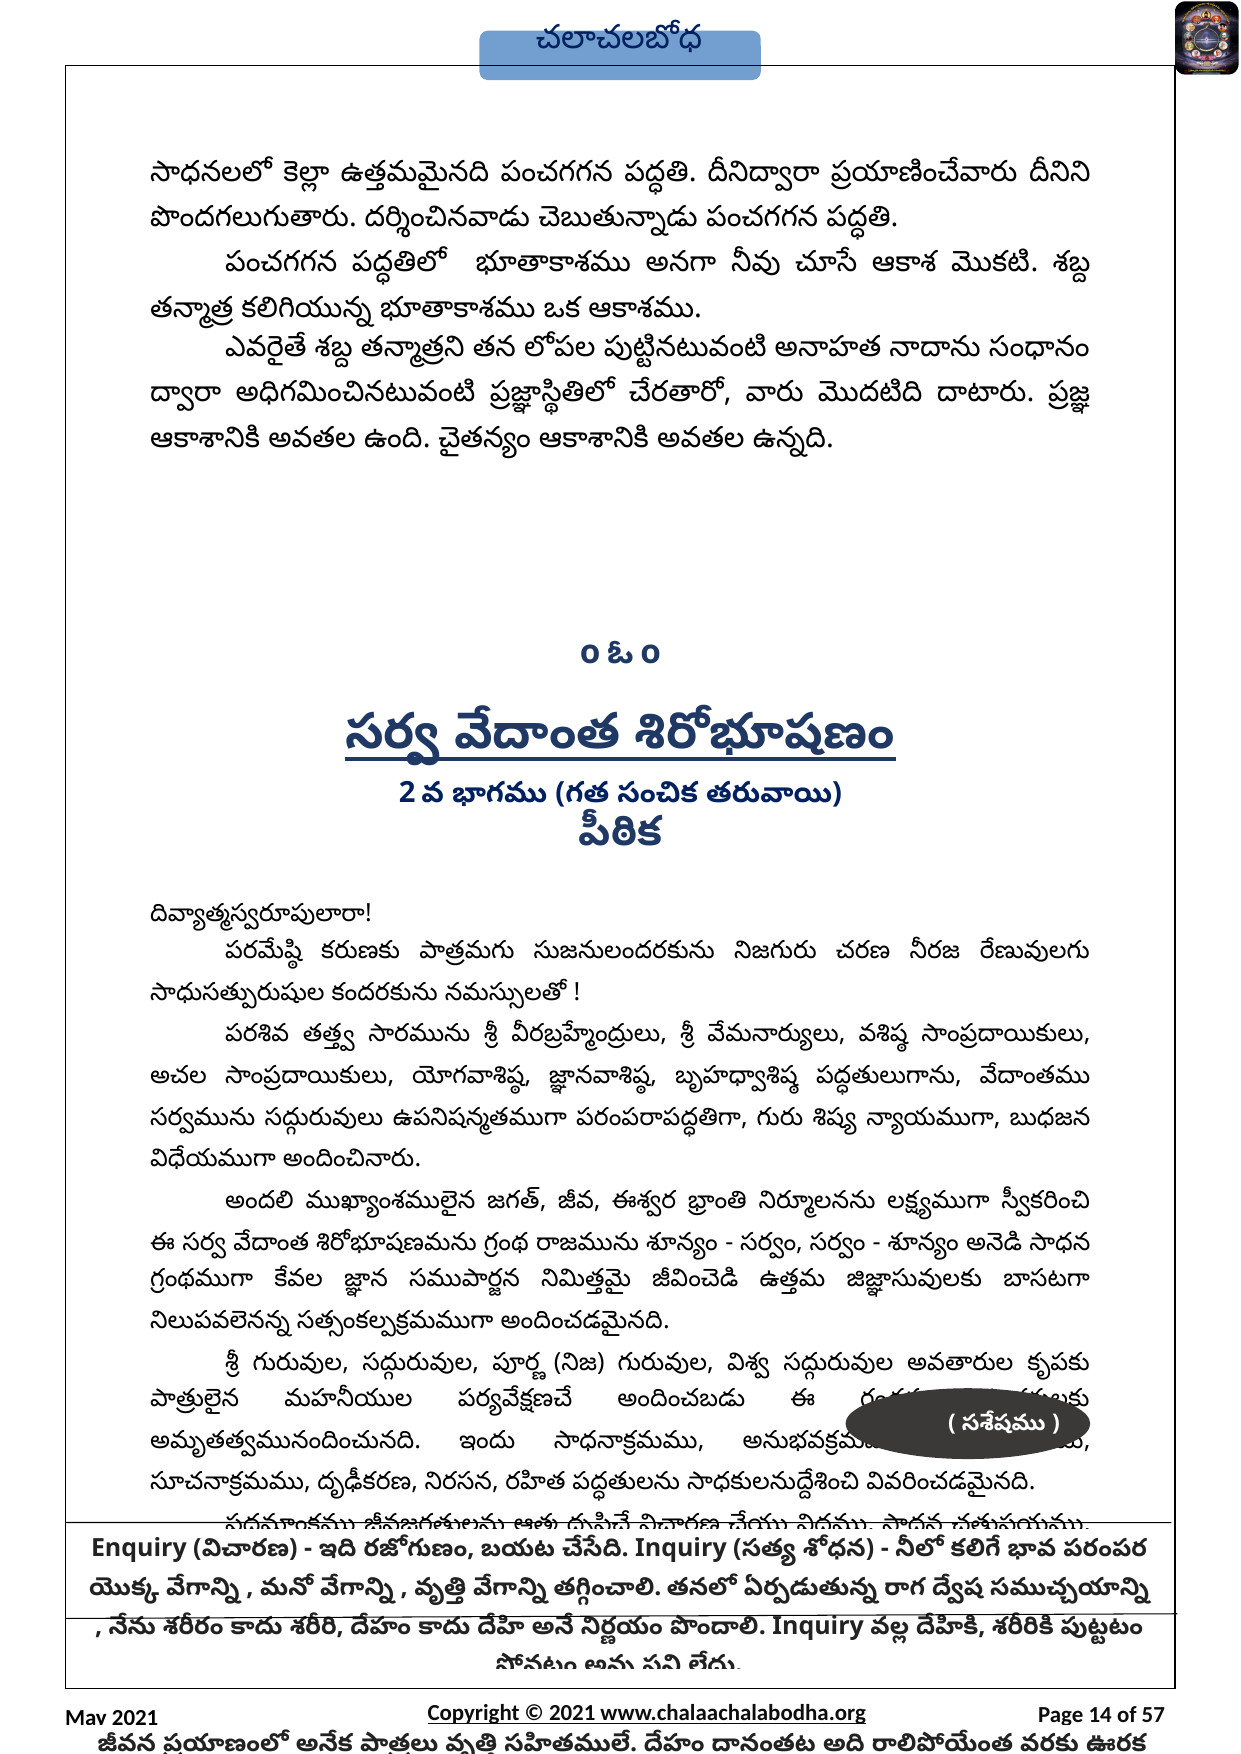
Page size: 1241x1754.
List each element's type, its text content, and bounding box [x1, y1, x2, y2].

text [150, 1505, 1090, 1522]
text దివ్యాత్మస్వరూపులారా! [150, 895, 1090, 933]
text పరశివ తత్త్వ సారమును శ్రీ వీరబ్రహ్మేంద్రులు, శ్రీ వేమనార్యులు, వశిష్ఠ సాంప్రదాయికులు, అచల సాంప్రదాయికులు, యోగవాశిష్ఠ, జ్ఞానవాశిష్ఠ, బృహధ్వాశిష్ఠ పద్ధతులుగాను, వేదాంతము సర్వమును సద్గురువులు ఉపనిషన్మతముగా పరంపరాపద్ధతిగా, గురు శిష్య న్యాయముగా, బుధజన విధేయముగా అందించినారు. [150, 1015, 1090, 1178]
text 2వ భాగము (గత సంచిక తరువాయి) [150, 778, 1090, 809]
subtitle సర్వ వేదాంత శిరోభూషణం [150, 705, 1090, 773]
text పంచగగన పద్ధతిలో భూతాకాశము అనగా నీవు చూసే ఆకాశ మొకటి. శబ్ద తన్మాత్ర కలిగియున్న భూతాకాశము ఒక ఆకాశము. [150, 241, 1090, 331]
text ఎవరైతే శబ్ద తన్మాత్రని తన లోపల పుట్టినటువంటి అనాహత నాదాను సంధానం ద్వారా అధిగమించినటువంటి ప్రజ్ఞాస్థితిలో చేరతారో, వారు మొదటిది దాటారు. ప్రజ్ఞ ఆకాశానికి అవతల ఉంది. చైతన్యం ఆకాశానికి అవతల ఉన్నది. [150, 331, 1090, 461]
text పరమేష్ఠి కరుణకు పాత్రమగు సుజనులందరకును నిజగురు చరణ నీరజ రేణువులగు సాధుసత్పురుషుల కందరకును నమస్సులతో ! [150, 937, 1090, 1012]
text అందలి ముఖ్యాంశములైన జగత్‌, జీవ, ఈశ్వర భ్రాంతి నిర్మూలనను లక్ష్యముగా స్వీకరించి ఈ సర్వ వేదాంత శిరోభూషణమను గ్రంథ రాజమును శూన్యం - సర్వం, సర్వం - శూన్యం అనెడి సాధన గ్రంథముగా కేవల జ్ఞాన సముపార్జన నిమిత్తమై జీవించెడి ఉత్తమ జిజ్ఞాసువులకు బాసటగా నిలుపవలెనన్న సత్సంకల్పక్రమముగా అందించడమైనది. [150, 1182, 1090, 1340]
picture [1175, 1, 1239, 75]
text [150, 150, 1090, 241]
text oఓo [150, 628, 1090, 680]
text పీఠిక [150, 809, 1090, 866]
text శ్రీ గురువుల, సద్గురువుల, పూర్ణ (నిజ) గురువుల, విశ్వ సద్గురువుల అవతారుల కృపకు పాత్రులైన మహనీయుల పర్యవేక్షణచే అందించబడు ఈ గ్రంథము సాధకులకు అమృతత్వమునందించునది. ఇందు సాధనాక్రమము, అనుభవక్రమము, నిర్ణయక్రమము, సూచనాక్రమము, దృఢీకరణ, నిరసన, రహిత పద్ధతులను సాధకులనుద్దేశించి వివరించడమైనది. [150, 1343, 1090, 1502]
